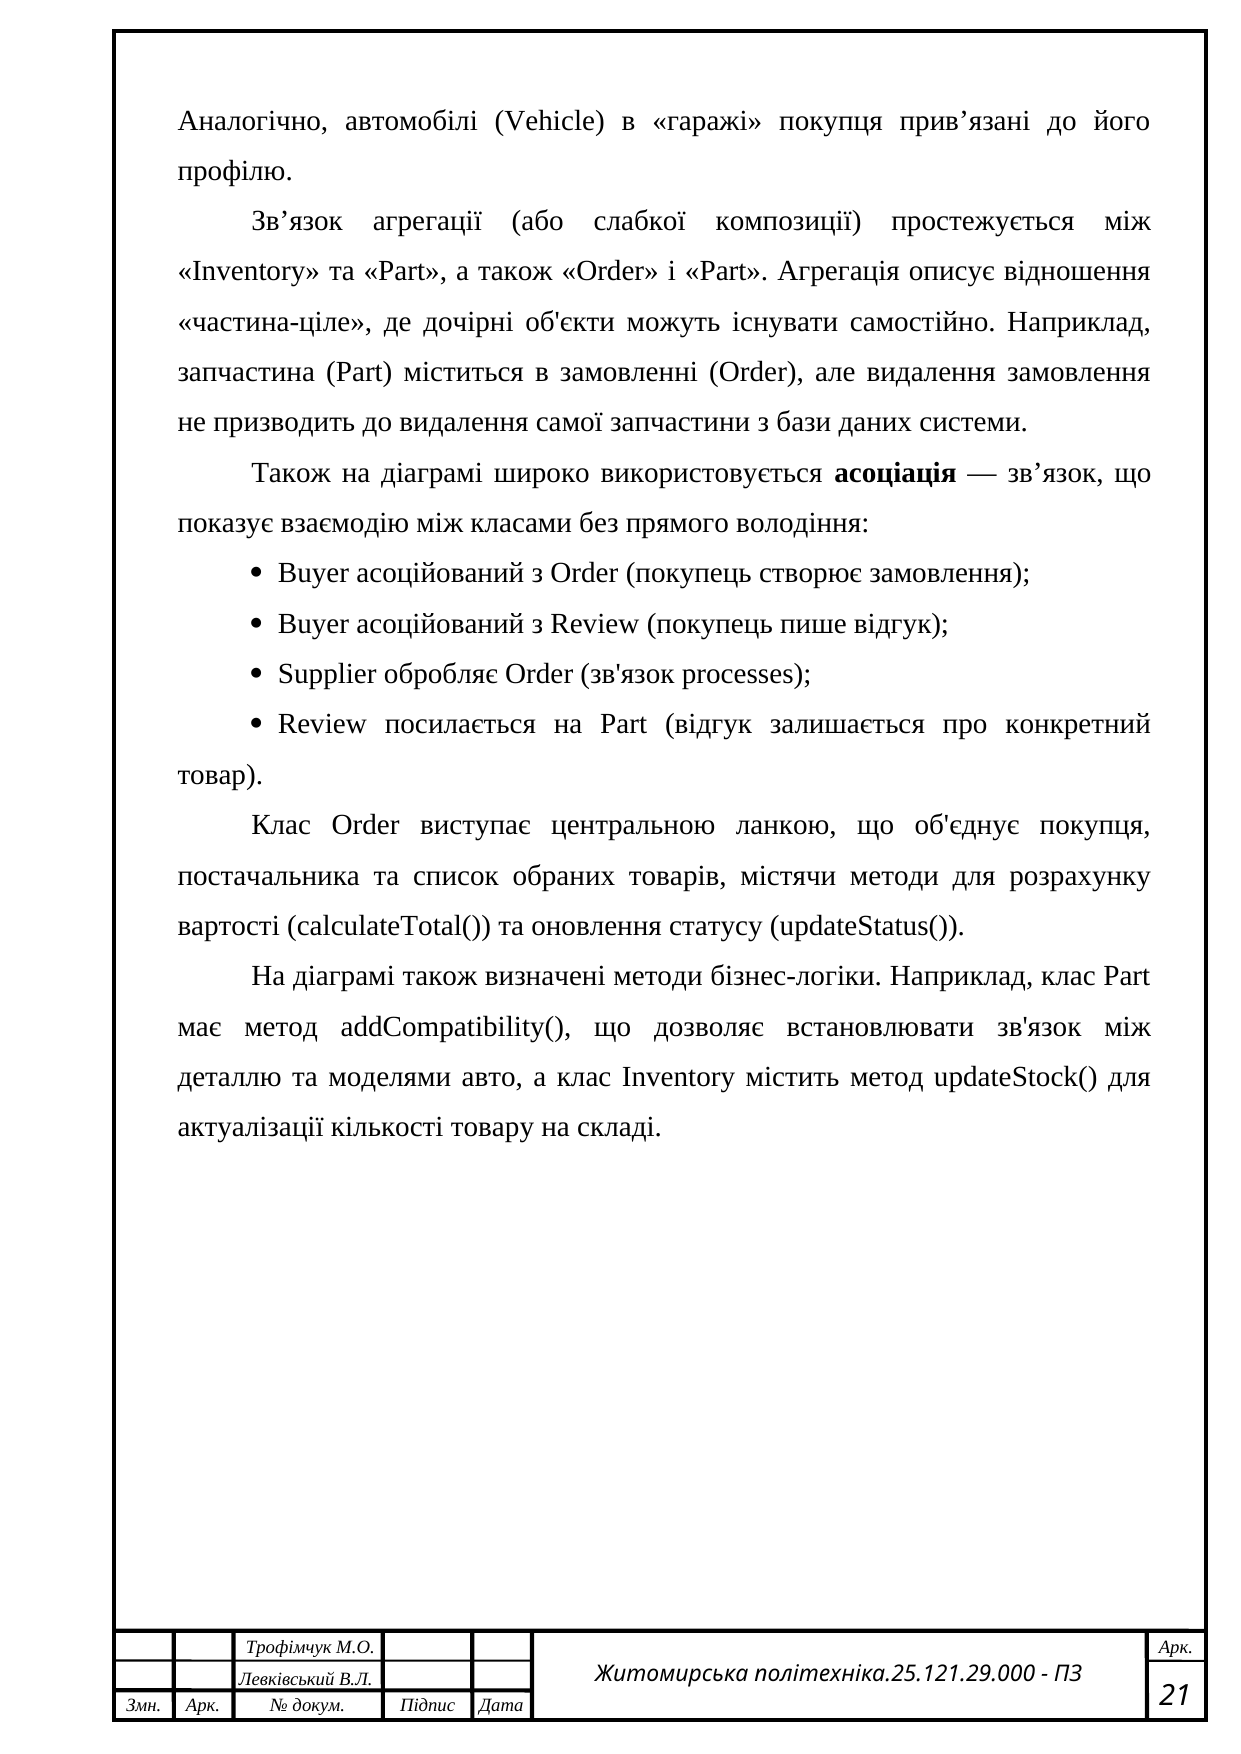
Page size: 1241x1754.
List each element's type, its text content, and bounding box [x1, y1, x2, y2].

text На діаграмі також визначені методи бізнес-логіки. Наприклад, клас Part має метод addCompatibility(), що дозволяє встановлювати зв'язок між деталлю та моделями авто, а клас Inventory містить метод updateStock() для актуалізації кількості товару на складі. [177, 958, 1152, 1143]
text Також на діаграмі широко використовується асоціація — зв’язок, що показує взаємодію між класами без прямого володіння: [177, 455, 1152, 539]
list Supplier обробляє Order (зв'язок processes); [177, 656, 1152, 690]
text Зв’язок агрегації (або слабкої композиції) простежується між «Inventory» та «Part», а також «Order» і «Part». Агрегація описує відношення «частина-ціле», де дочірні об'єкти можуть існувати самостійно. Наприклад, запчастина (Part) міститься в замовленні (Order), але видалення замовлення не призводить до видалення самої запчастини з бази даних системи. [177, 203, 1152, 438]
list Buyer асоційований з Order (покупець створює замовлення); [177, 555, 1152, 589]
list Review посилається на Part (відгук залишається про конкретний товар). [177, 707, 1152, 791]
list Buyer асоційований з Review (покупець пише відгук); [177, 606, 1152, 639]
text Клас Order виступає центральною ланкою, що об'єднує покупця, постачальника та список обраних товарів, містячи методи для розрахунку вартості (calculateTotal()) та оновлення статусу (updateStatus()). [177, 807, 1152, 942]
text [177, 103, 1152, 186]
